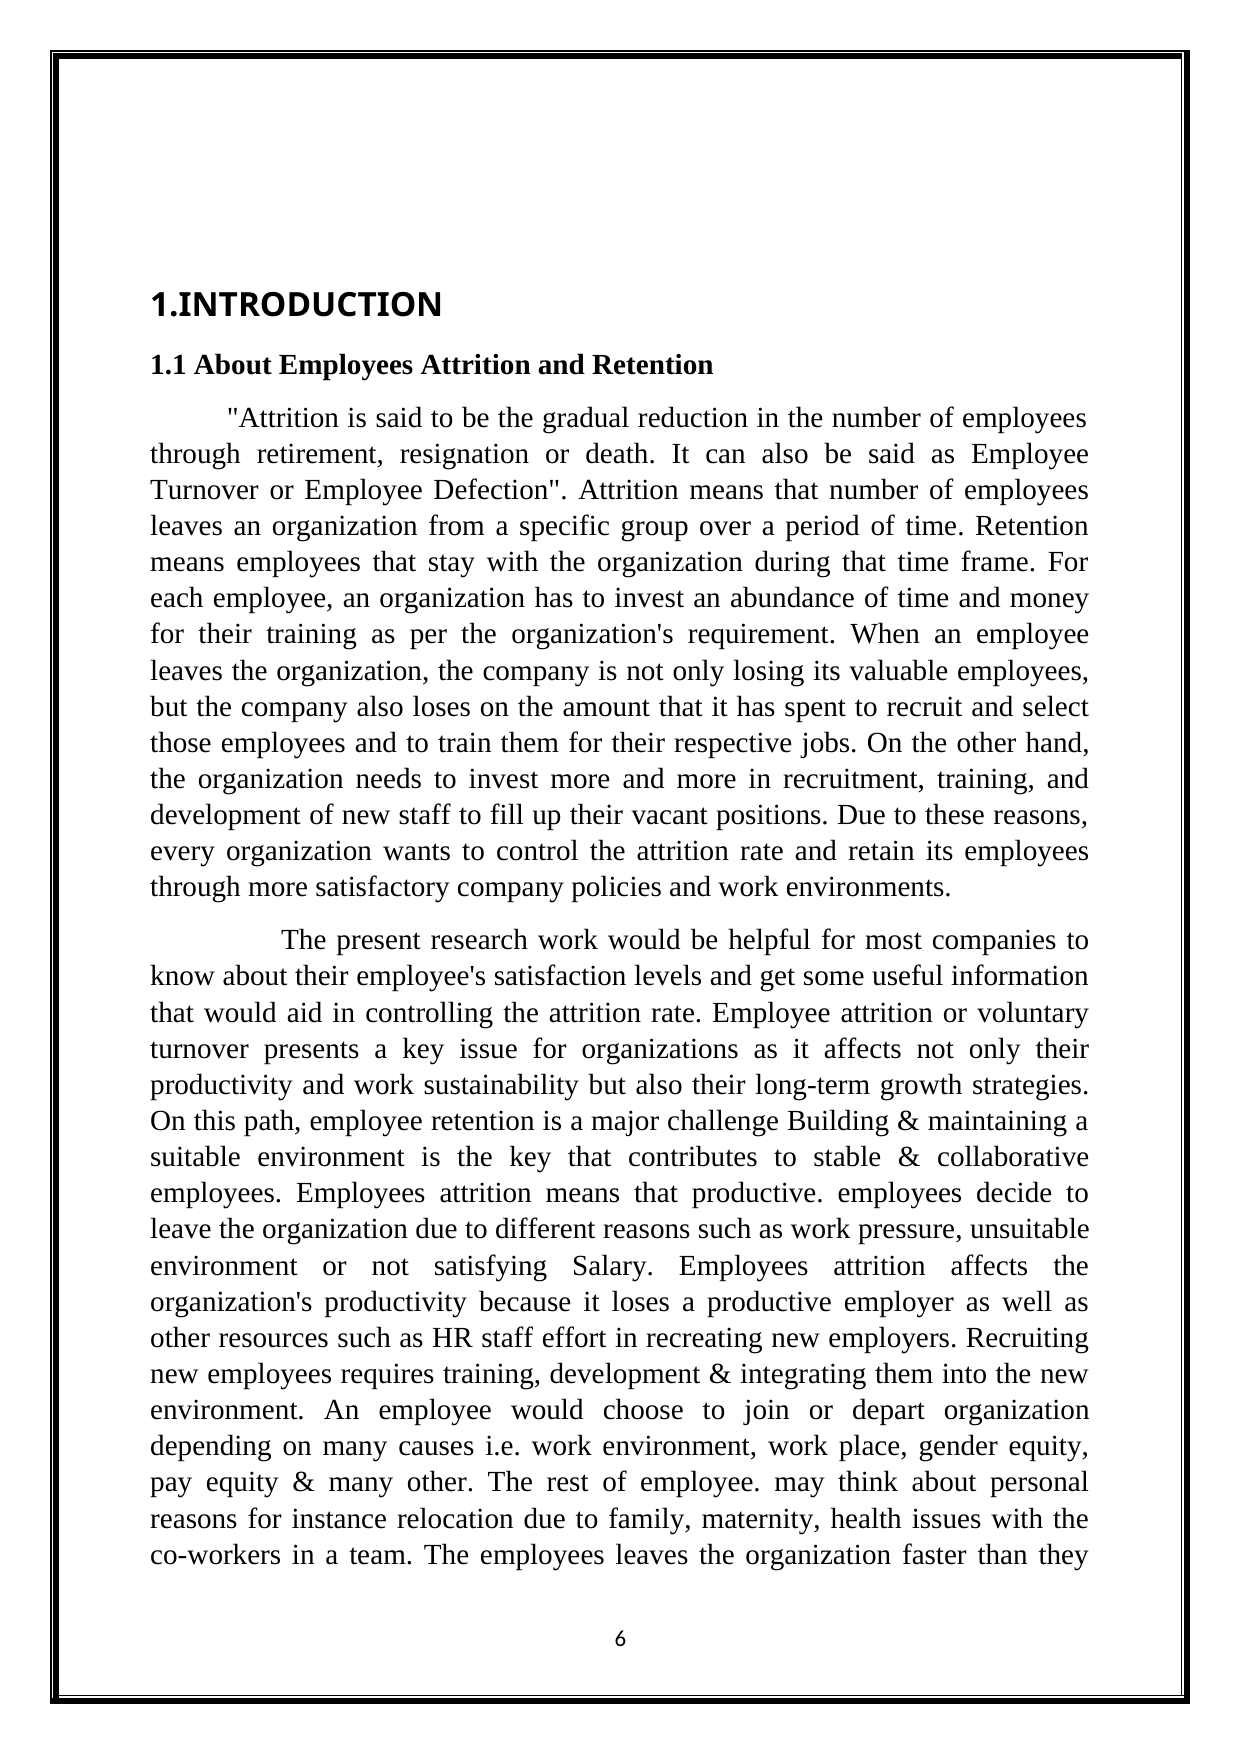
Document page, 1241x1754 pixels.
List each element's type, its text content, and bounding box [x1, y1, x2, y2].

text 1.1 About Employees Attrition and Retention [150, 347, 1090, 380]
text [150, 922, 1090, 1570]
text 1.INTRODUCTION [150, 281, 1090, 327]
text "Attrition is said to be the gradual reduction in the number of employees through retirement, resignation or death. It can also be said as Employee Turnover or Employee Defection". Attrition means that number of employees leaves an organization from a specific group over a period of time. Retention means employees that stay with the organization during that time frame. For each employee, an organization has to invest an abundance of time and money for their training as per the organization's requirement. When an employee leaves the organization, the company is not only losing its valuable employees, but the company also loses on the amount that it has spent to recruit and select those employees and to train them for their respective jobs. On the other hand, the organization needs to invest more and more in recruitment, training, and development of new staff to fill up their vacant positions. Due to these reasons, every organization wants to control the attrition rate and retain its employees through more satisfactory company policies and work environments. [150, 400, 1090, 903]
